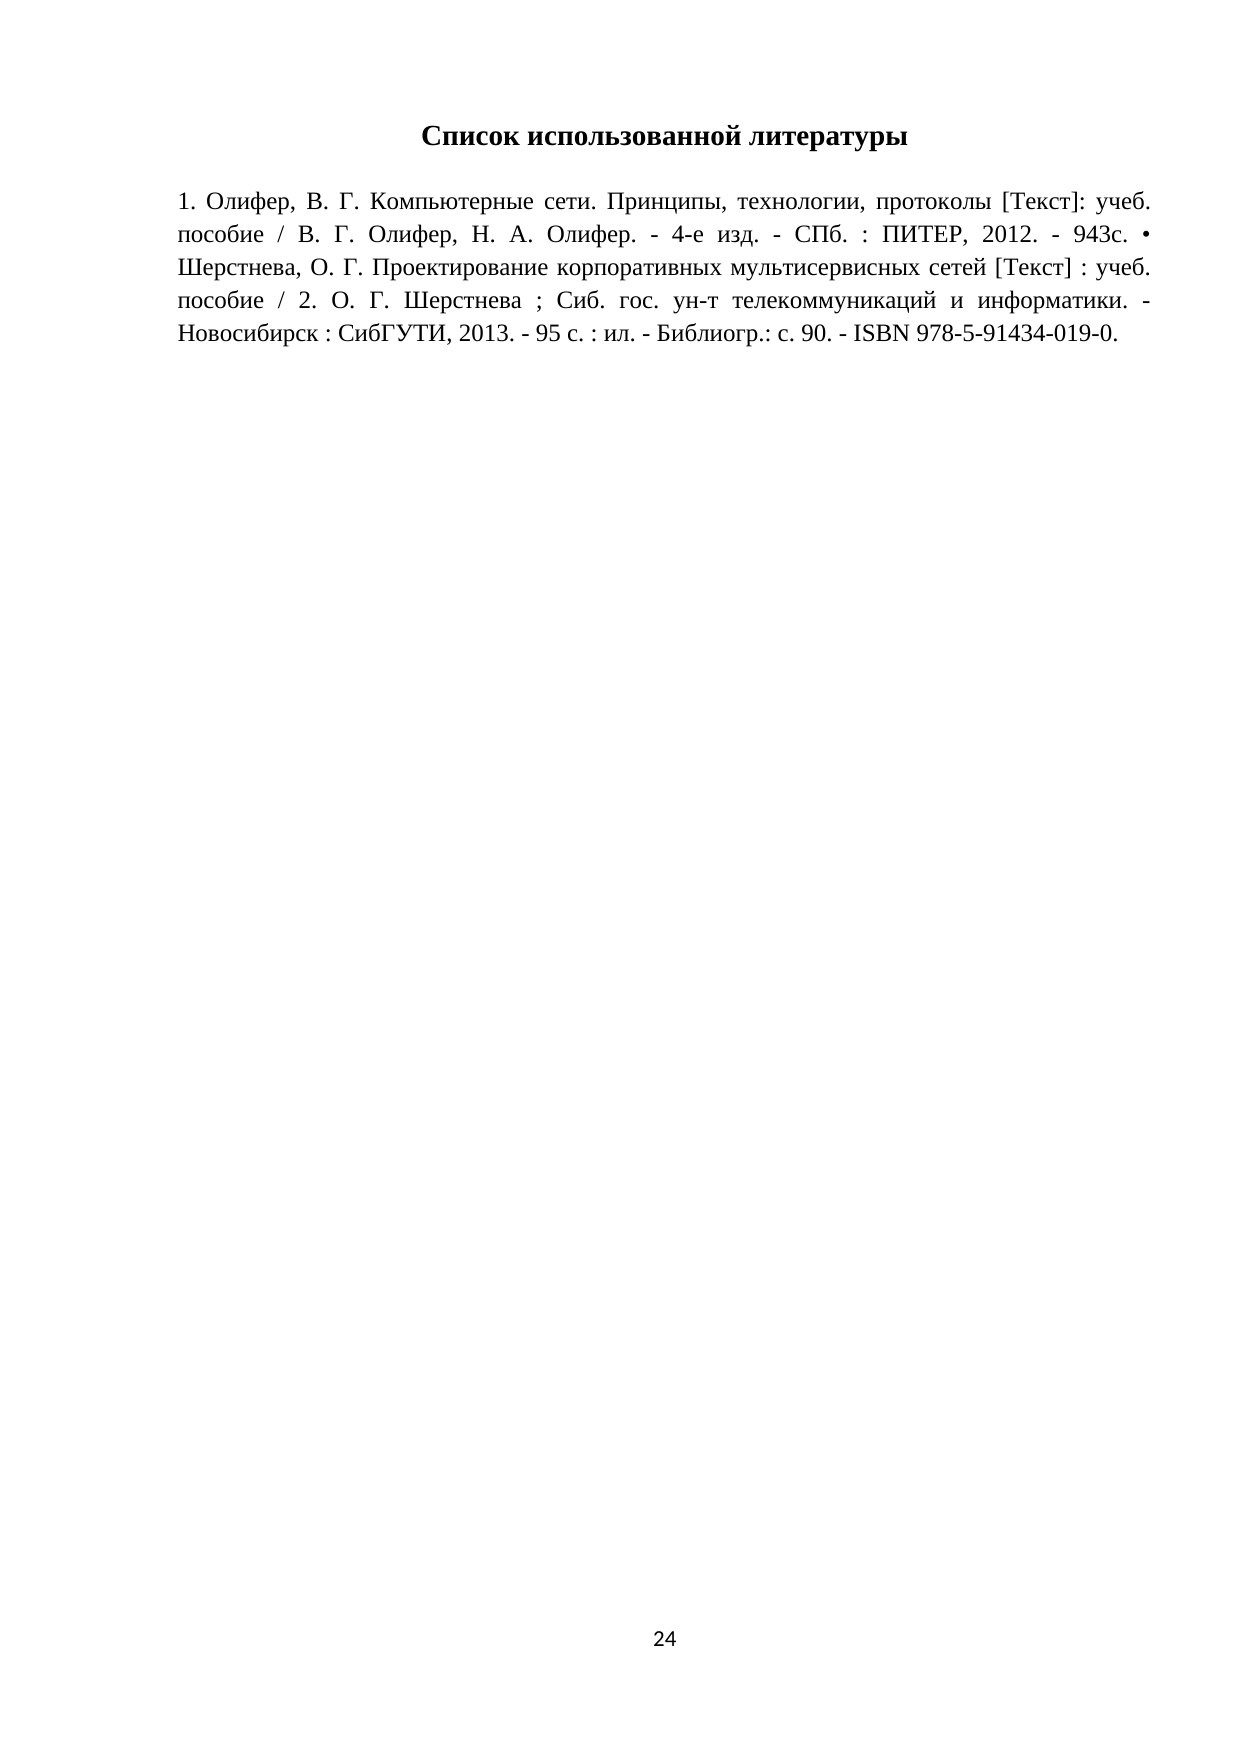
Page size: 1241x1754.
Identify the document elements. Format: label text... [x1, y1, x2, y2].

subtitle Список использованной литературы [177, 118, 1152, 152]
text 1. Олифер, В. Г. Компьютерные сети. Принципы, технологии, протоколы [Текст]: учеб. пособие / В. Г. Олифер, Н. А. Олифер. - 4-е изд. - СПб. : ПИТЕР, 2012. - 943с. • Шерстнева, О. Г. Проектирование корпоративных мультисервисных сетей [Текст] : учеб. пособие / 2. О. Г. Шерстнева ; Сиб. гос. ун-т телекоммуникаций и информатики. - Новосибирск : СибГУТИ, 2013. - 95 с. : ил. - Библиогр.: с. 90. - ISBN 978-5-91434-019-0. [177, 186, 1152, 347]
